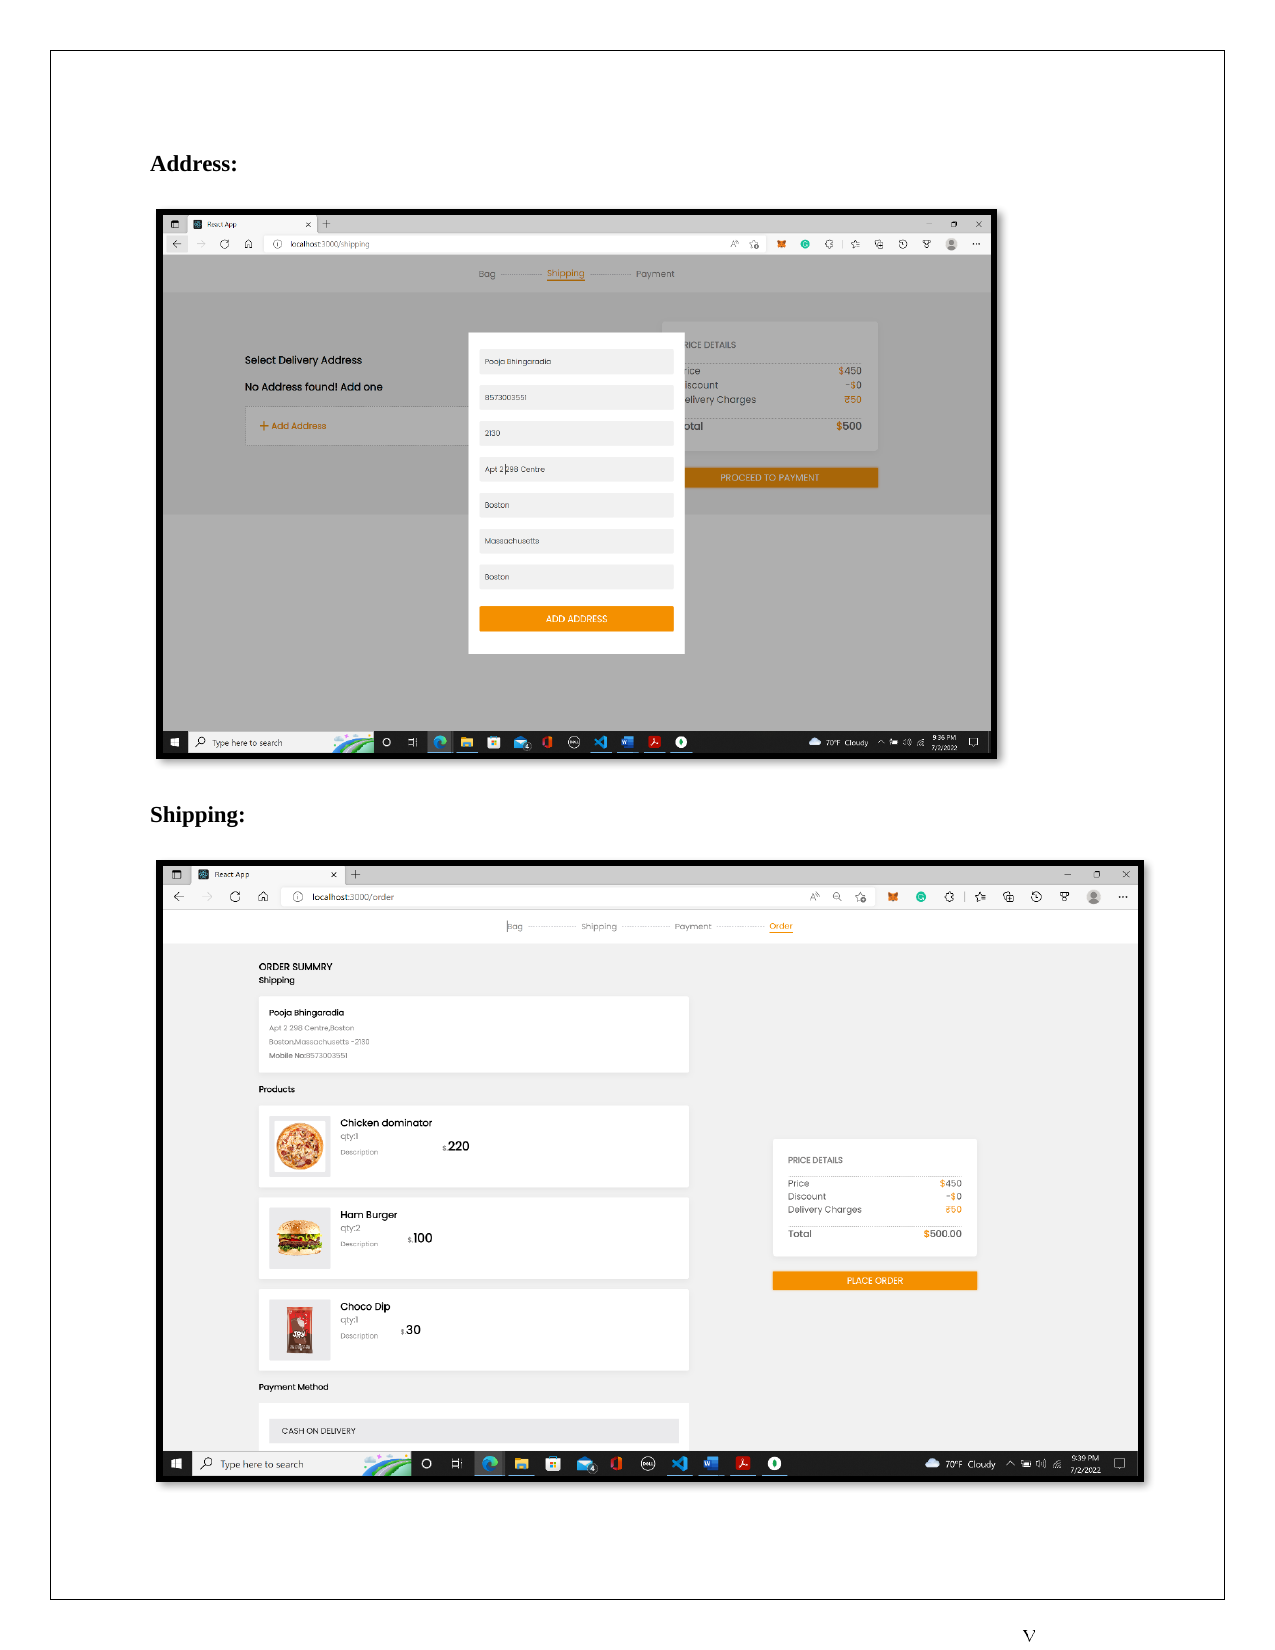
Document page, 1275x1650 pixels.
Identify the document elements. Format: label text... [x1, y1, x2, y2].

picture [1022, 1630, 1035, 1642]
picture [163, 866, 1138, 1476]
picture [163, 215, 991, 753]
text Address: [150, 150, 1125, 176]
text Shipping: [150, 801, 1125, 827]
